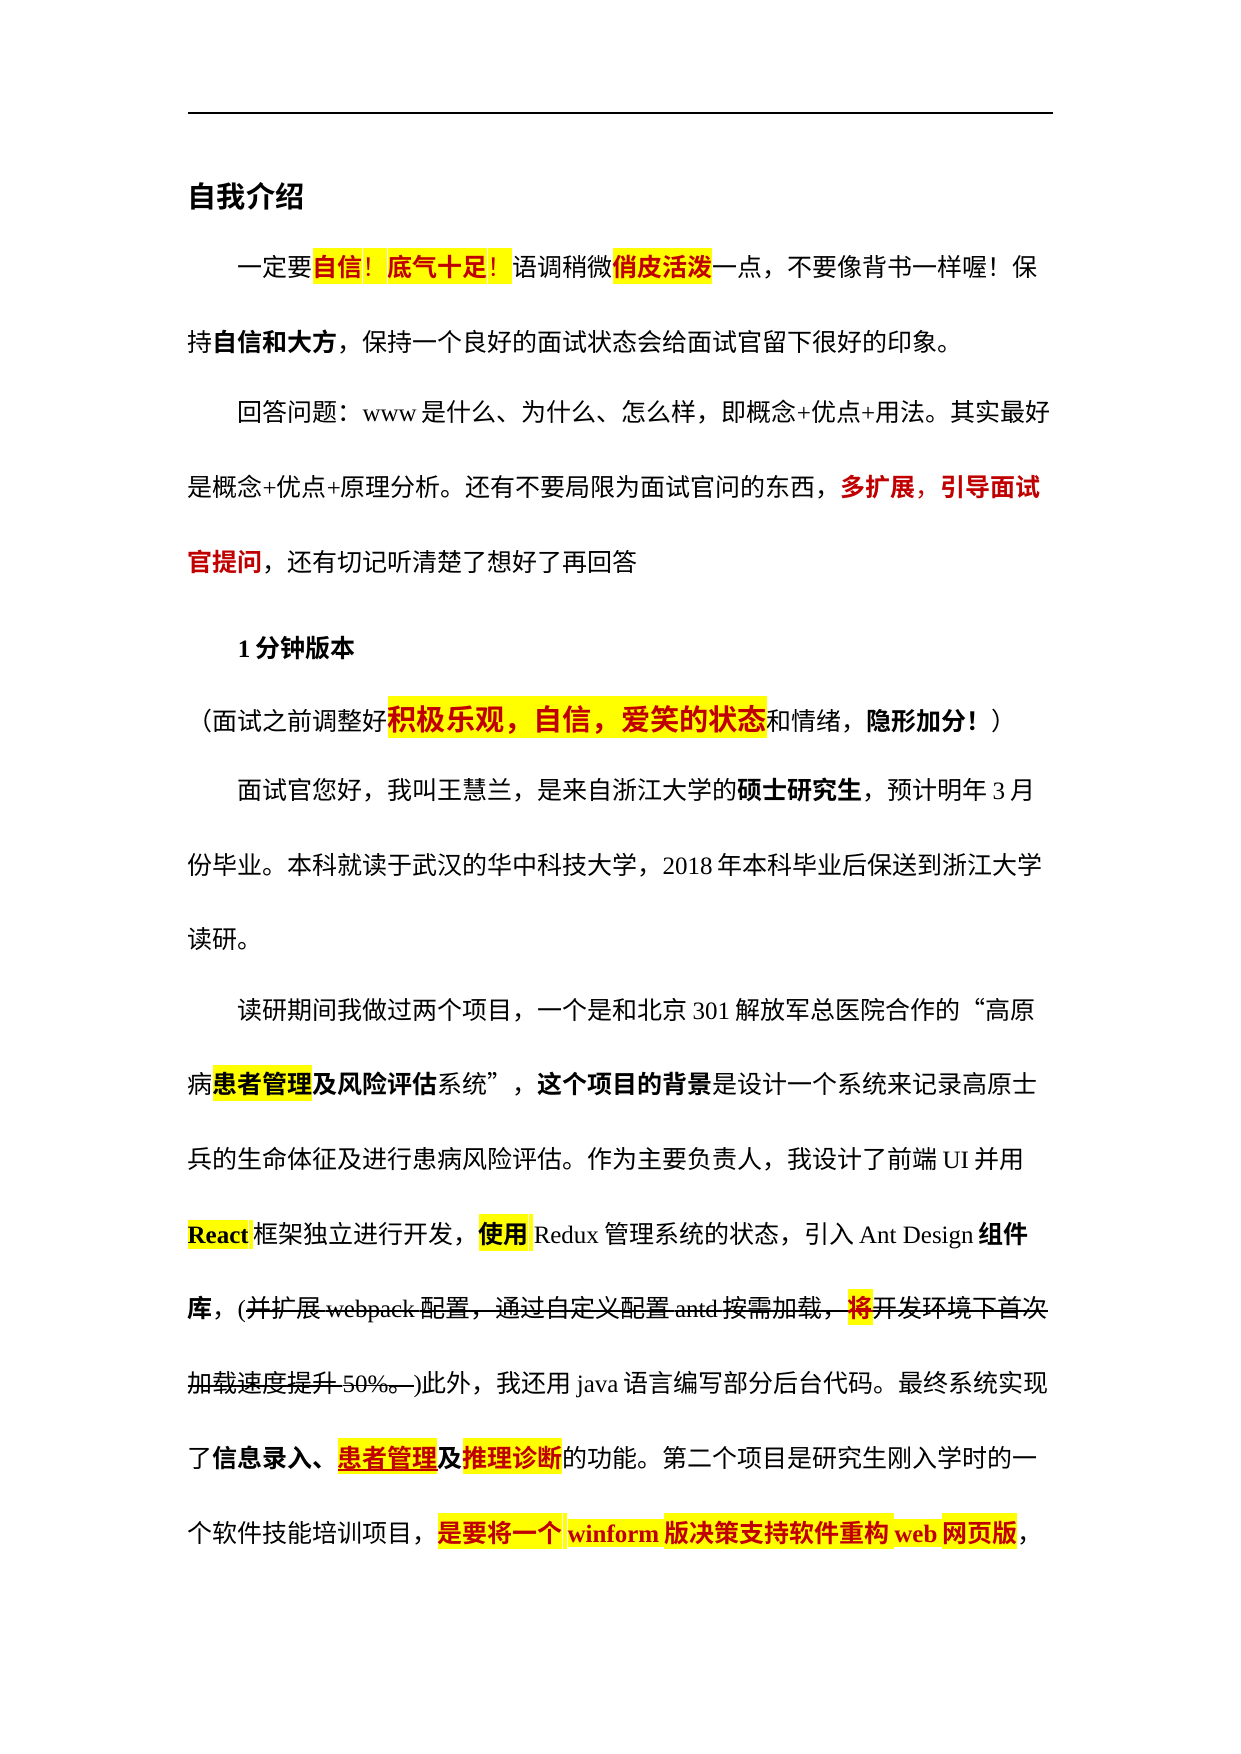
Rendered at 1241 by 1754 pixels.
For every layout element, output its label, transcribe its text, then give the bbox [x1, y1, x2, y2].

text 一定要自信！底气十足！语调稍微俏皮活泼一点，不要像背书一样喔！保持自信和大方，保持一个良好的面试状态会给面试官留下很好的印象。 [187, 233, 1053, 373]
subtitle 自我介绍 [187, 162, 1053, 227]
text 回答问题：www是什么、为什么、怎么样，即概念+优点+用法。其实最好是概念+优点+原理分析。还有不要局限为面试官问的东西，多扩展，引导面试官提问，还有切记听清楚了想好了再回答 [187, 378, 1053, 593]
text （面试之前调整好积极乐观，自信，爱笑的状态和情绪，隐形加分！） [187, 685, 1053, 750]
subtitle 1分钟版本 [187, 614, 1053, 679]
text 面试官您好，我叫王慧兰，是来自浙江大学的硕士研究生，预计明年3月份毕业。本科就读于武汉的华中科技大学，2018年本科毕业后保送到浙江大学读研。 [187, 756, 1053, 970]
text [187, 976, 1053, 1564]
